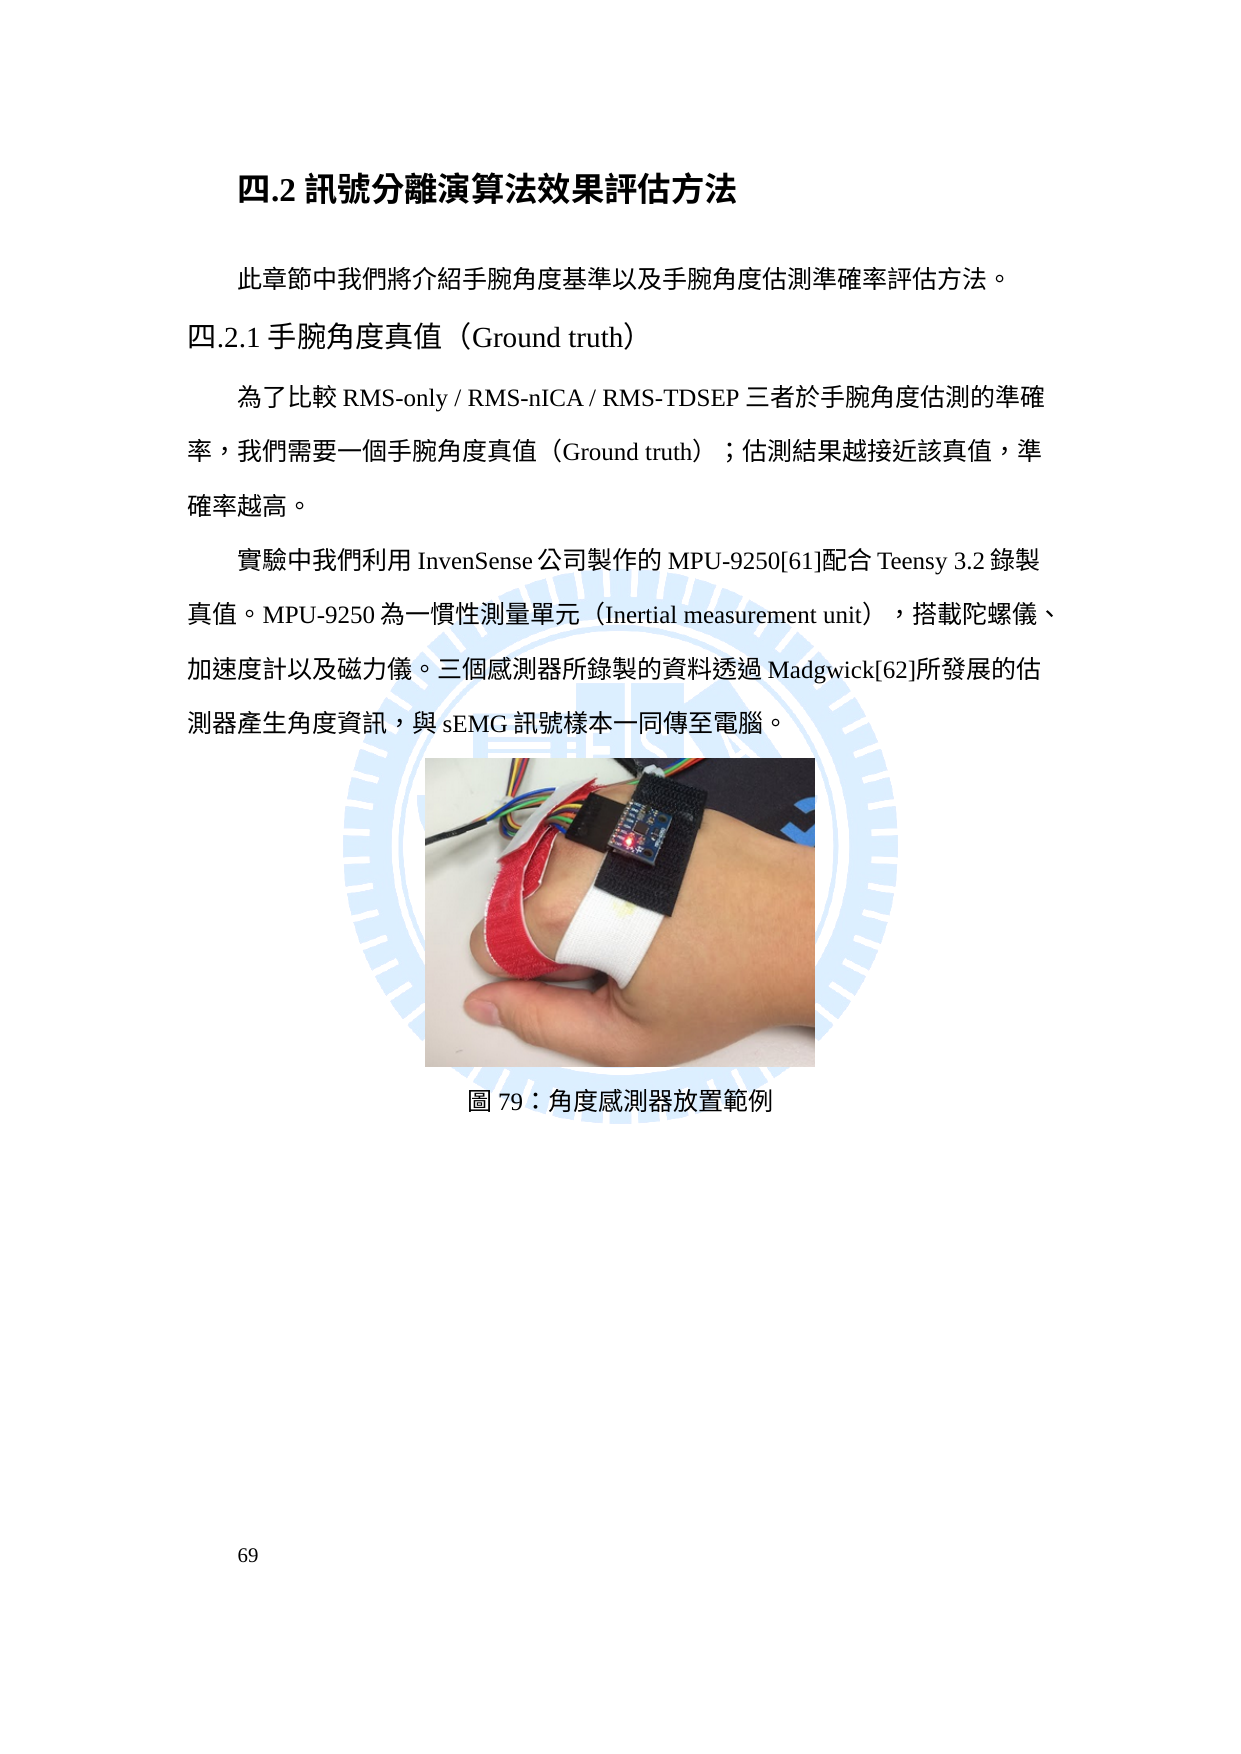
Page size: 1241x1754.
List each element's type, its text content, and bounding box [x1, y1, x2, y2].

text 為了比較RMS-only / RMS-nICA / RMS-TDSEP三者於手腕角度估測的準確率，我們需要一個手腕角度真值（Ground truth）；估測結果越接近該真值，準確率越高。 [187, 377, 1053, 522]
text 此章節中我們將介紹手腕角度基準以及手腕角度估測準確率評估方法。 [187, 260, 1053, 296]
text 實驗中我們利用InvenSense公司製作的MPU-9250[61]配合Teensy 3.2錄製真值。MPU-9250為一慣性測量單元（Inertial measurement unit），搭載陀螺儀、加速度計以及磁力儀。三個感測器所錄製的資料透過Madgwick[62]所發展的估測器產生角度資訊，與sEMG訊號樣本一同傳至電腦。 [187, 541, 1053, 740]
subtitle 手腕角度真值（Ground truth） [187, 314, 1053, 356]
subtitle 訊號分離演算法效果評估方法 [187, 163, 1053, 211]
picture [425, 758, 815, 1067]
text 圖 79：角度感測器放置範例 [187, 1081, 1053, 1118]
